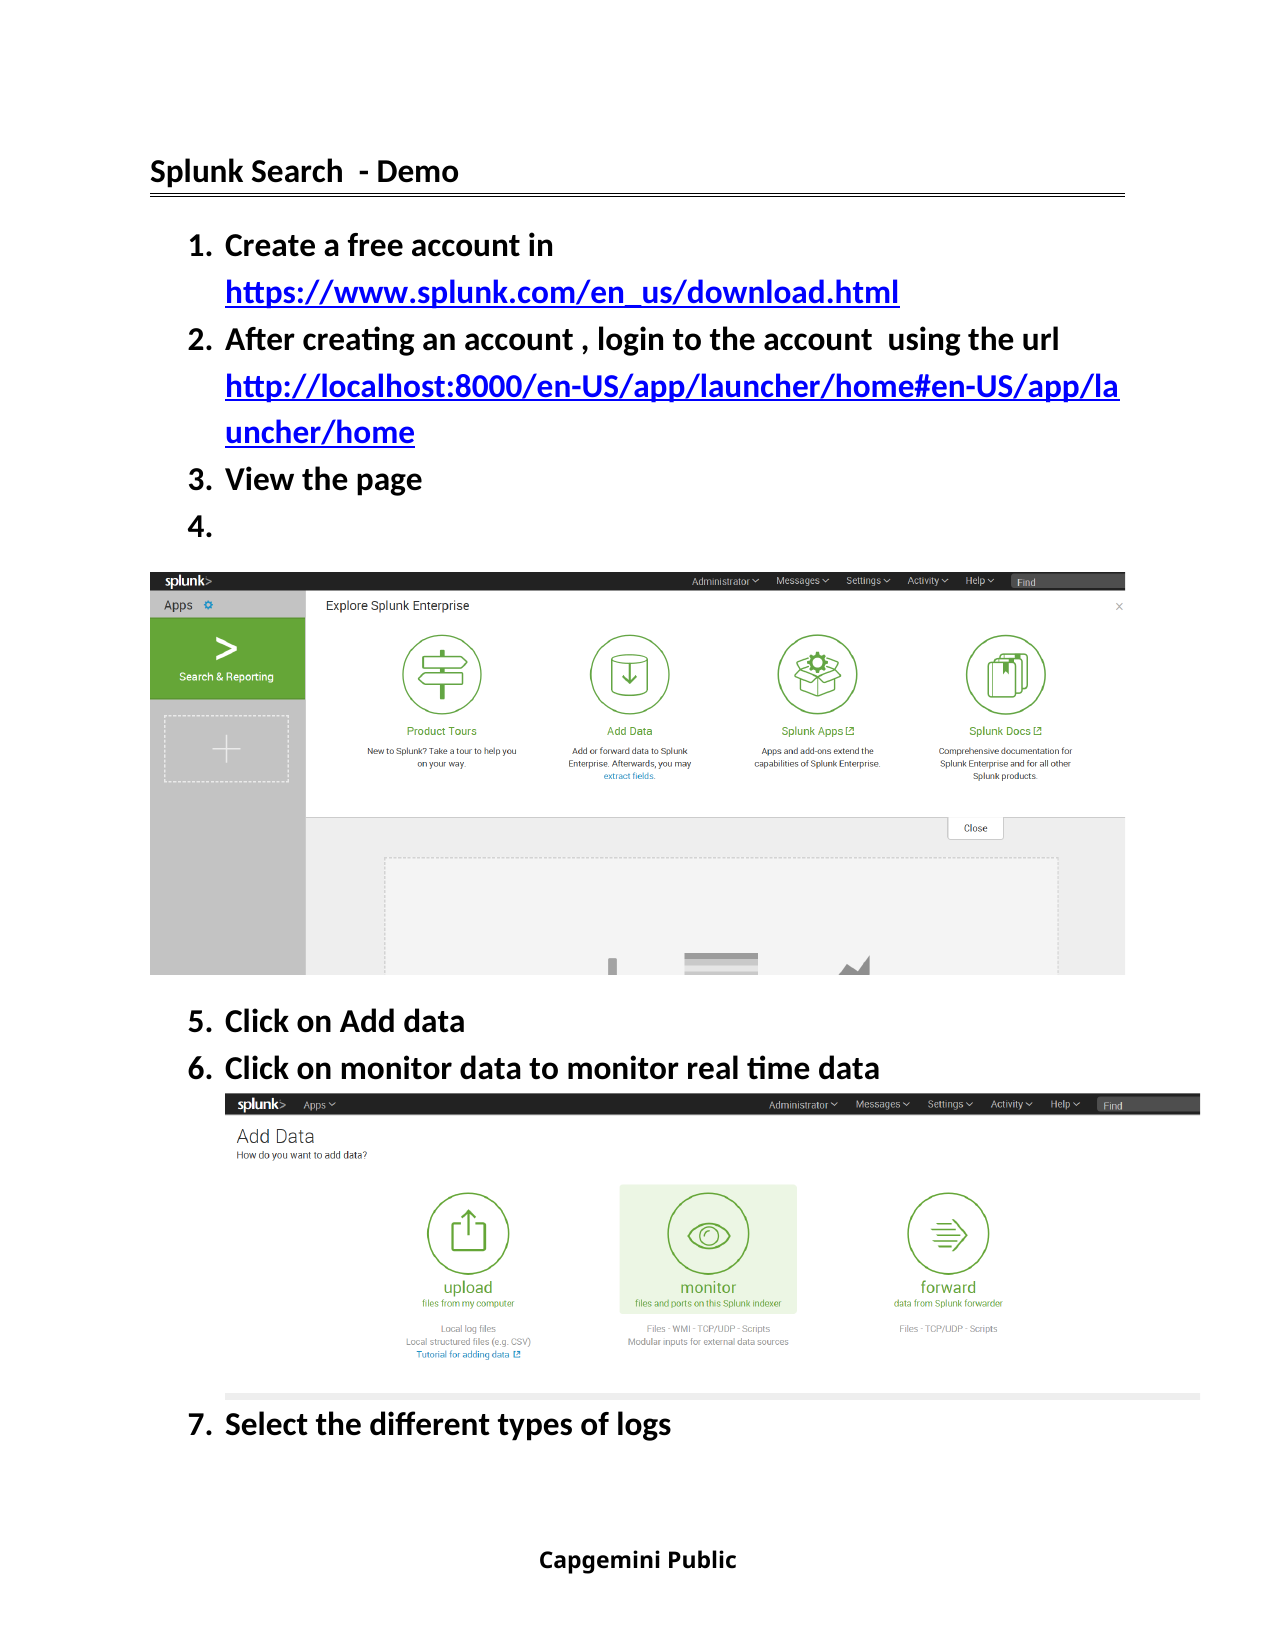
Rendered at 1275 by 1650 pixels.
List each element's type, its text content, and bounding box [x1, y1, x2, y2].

text Splunk Search - Demo [150, 150, 1125, 193]
list After creating an account , login to the account using the url http://localhost:8000/en-US/app/launcher/home#en-US/app/launcher/home [187, 318, 1125, 452]
picture [225, 1093, 1200, 1400]
picture [150, 572, 1125, 975]
list Click on monitor data to monitor real time data [187, 1047, 1125, 1087]
list Select the different types of logs [187, 1403, 1125, 1444]
list View the page [187, 458, 1125, 499]
list Click on Add data [187, 1000, 1125, 1041]
list Create a free account in https://www.splunk.com/en_us/download.html [187, 224, 1125, 312]
